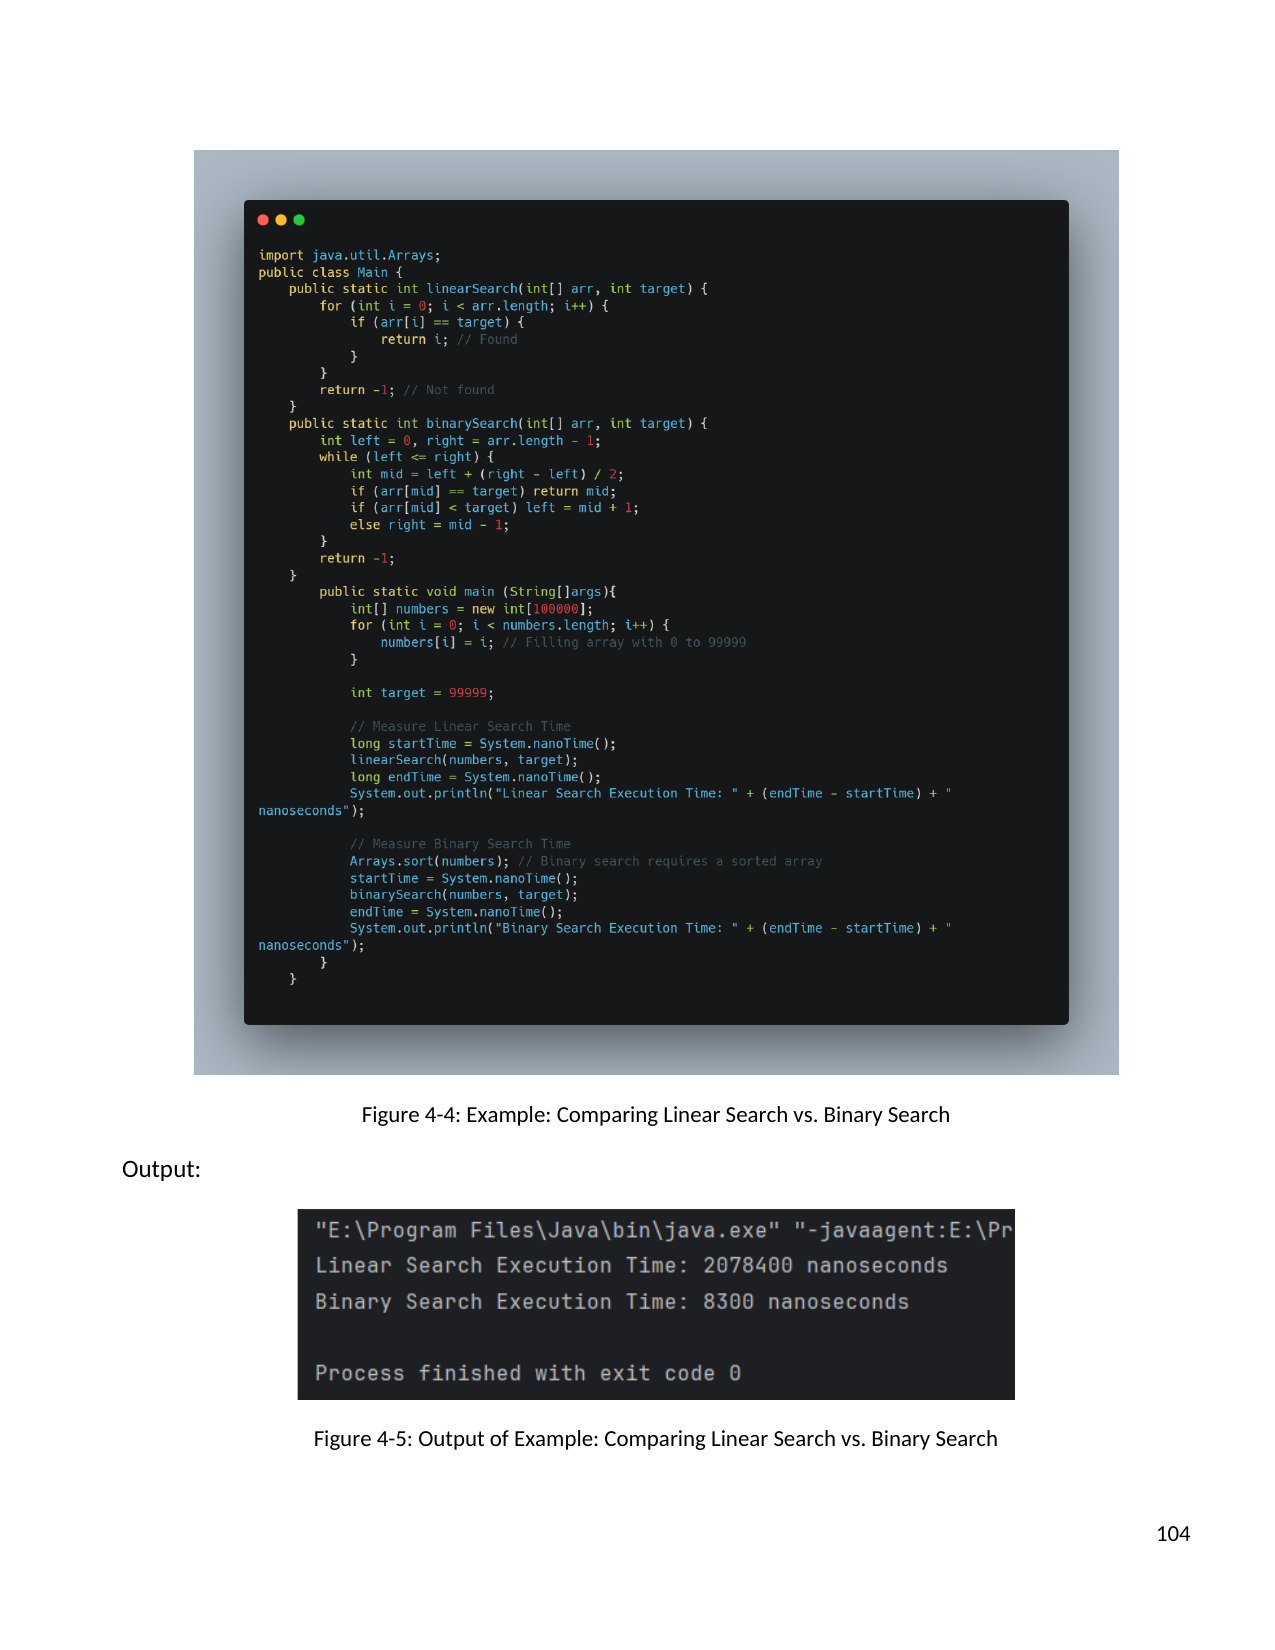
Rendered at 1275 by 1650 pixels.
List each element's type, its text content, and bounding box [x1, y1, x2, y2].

picture [297, 1209, 1015, 1400]
text Output: [122, 1153, 1191, 1184]
text Figure 4-4: Example: Comparing Linear Search vs. Binary Search [122, 1100, 1191, 1128]
picture [193, 150, 1119, 1075]
text Figure 4-5: Output of Example: Comparing Linear Search vs. Binary Search [122, 1424, 1191, 1452]
